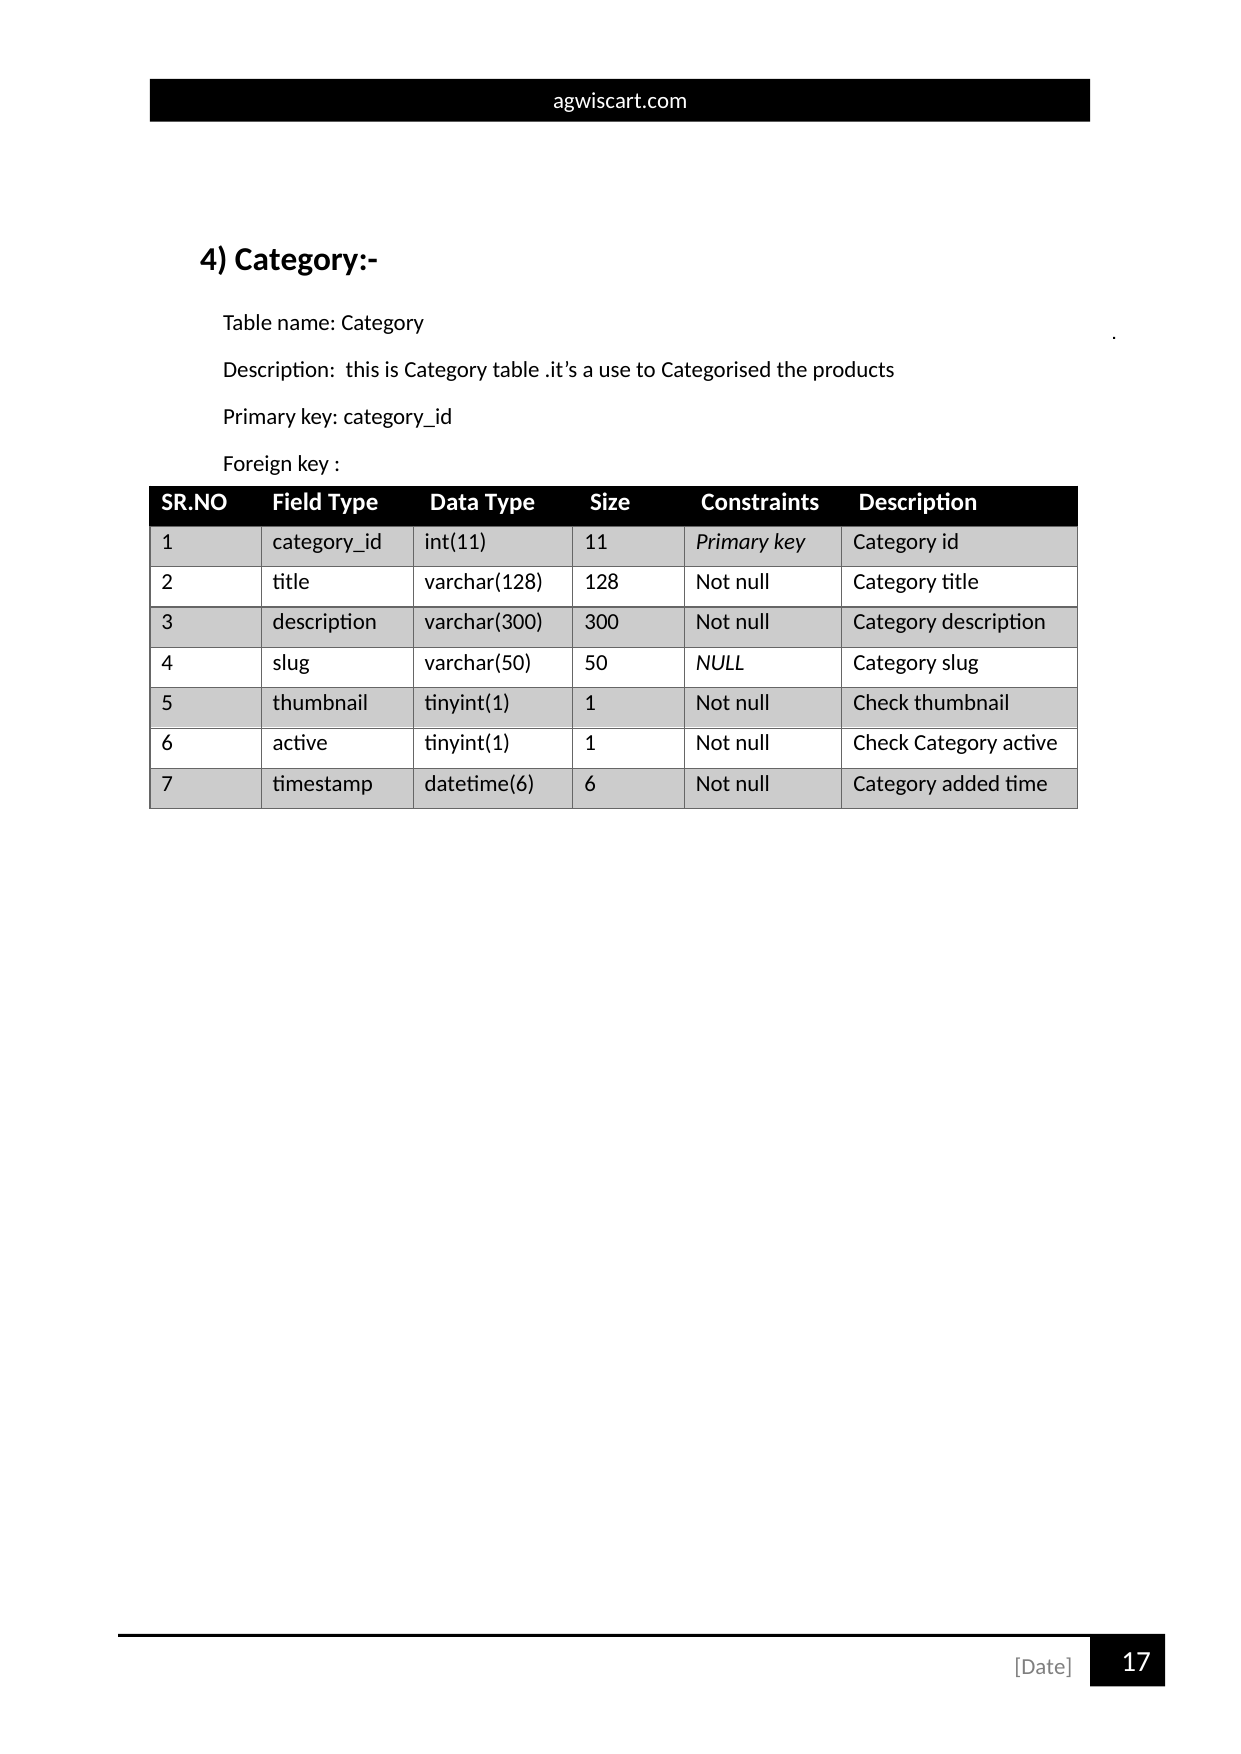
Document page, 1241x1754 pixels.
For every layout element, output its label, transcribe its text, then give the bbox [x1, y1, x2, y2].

table_header Description [842, 487, 1077, 526]
table_cell 1 [573, 688, 684, 727]
table_cell 128 [573, 567, 684, 606]
table_cell Not null [685, 567, 841, 606]
table_cell Not null [685, 729, 841, 768]
table_cell slug [262, 648, 413, 687]
table_cell Category slug [842, 648, 1077, 687]
table_cell 7 [151, 769, 261, 808]
table_cell Category id [842, 527, 1077, 566]
table_cell 11 [573, 527, 684, 566]
table_cell thumbnail [262, 688, 413, 727]
table_cell varchar(300) [414, 608, 572, 647]
table_cell 6 [151, 729, 261, 768]
table_cell Not null [685, 769, 841, 808]
table_cell Primary key [685, 527, 841, 566]
table_cell 300 [573, 608, 684, 647]
table_cell varchar(128) [414, 567, 572, 606]
table_cell NULL [685, 648, 841, 687]
table_cell description [262, 608, 413, 647]
table_cell tinyint(1) [414, 688, 572, 727]
table_cell category_id [262, 527, 413, 566]
table_cell int(11) [414, 527, 572, 566]
table_cell 6 [573, 769, 684, 808]
table_cell timestamp [262, 769, 413, 808]
table_cell active [262, 729, 413, 768]
table_cell Check Category active [842, 729, 1077, 768]
table_cell 5 [151, 688, 261, 727]
text 4) Category:- [200, 238, 1090, 279]
table_cell Category title [842, 567, 1077, 606]
table_cell Category description [842, 608, 1077, 647]
table_cell title [262, 567, 413, 606]
table_cell datetime(6) [414, 769, 572, 808]
table_cell Not null [685, 608, 841, 647]
table_cell tinyint(1) [414, 729, 572, 768]
table_cell 2 [151, 567, 261, 606]
table_cell 3 [151, 608, 261, 647]
table_cell 50 [573, 648, 684, 687]
table_header Field Type [262, 487, 413, 526]
table_cell Check thumbnail [842, 688, 1077, 727]
table_cell 4 [151, 648, 261, 687]
table_cell varchar(50) [414, 648, 572, 687]
table_cell 1 [151, 527, 261, 566]
table_cell Category added time [842, 769, 1077, 808]
table_cell 1 [573, 729, 684, 768]
table_header Data Type [414, 487, 572, 526]
table_header Constraints [685, 487, 841, 526]
table_header Size [573, 487, 684, 526]
table_cell Not null [685, 688, 841, 727]
table_header SR.NO [151, 487, 261, 526]
